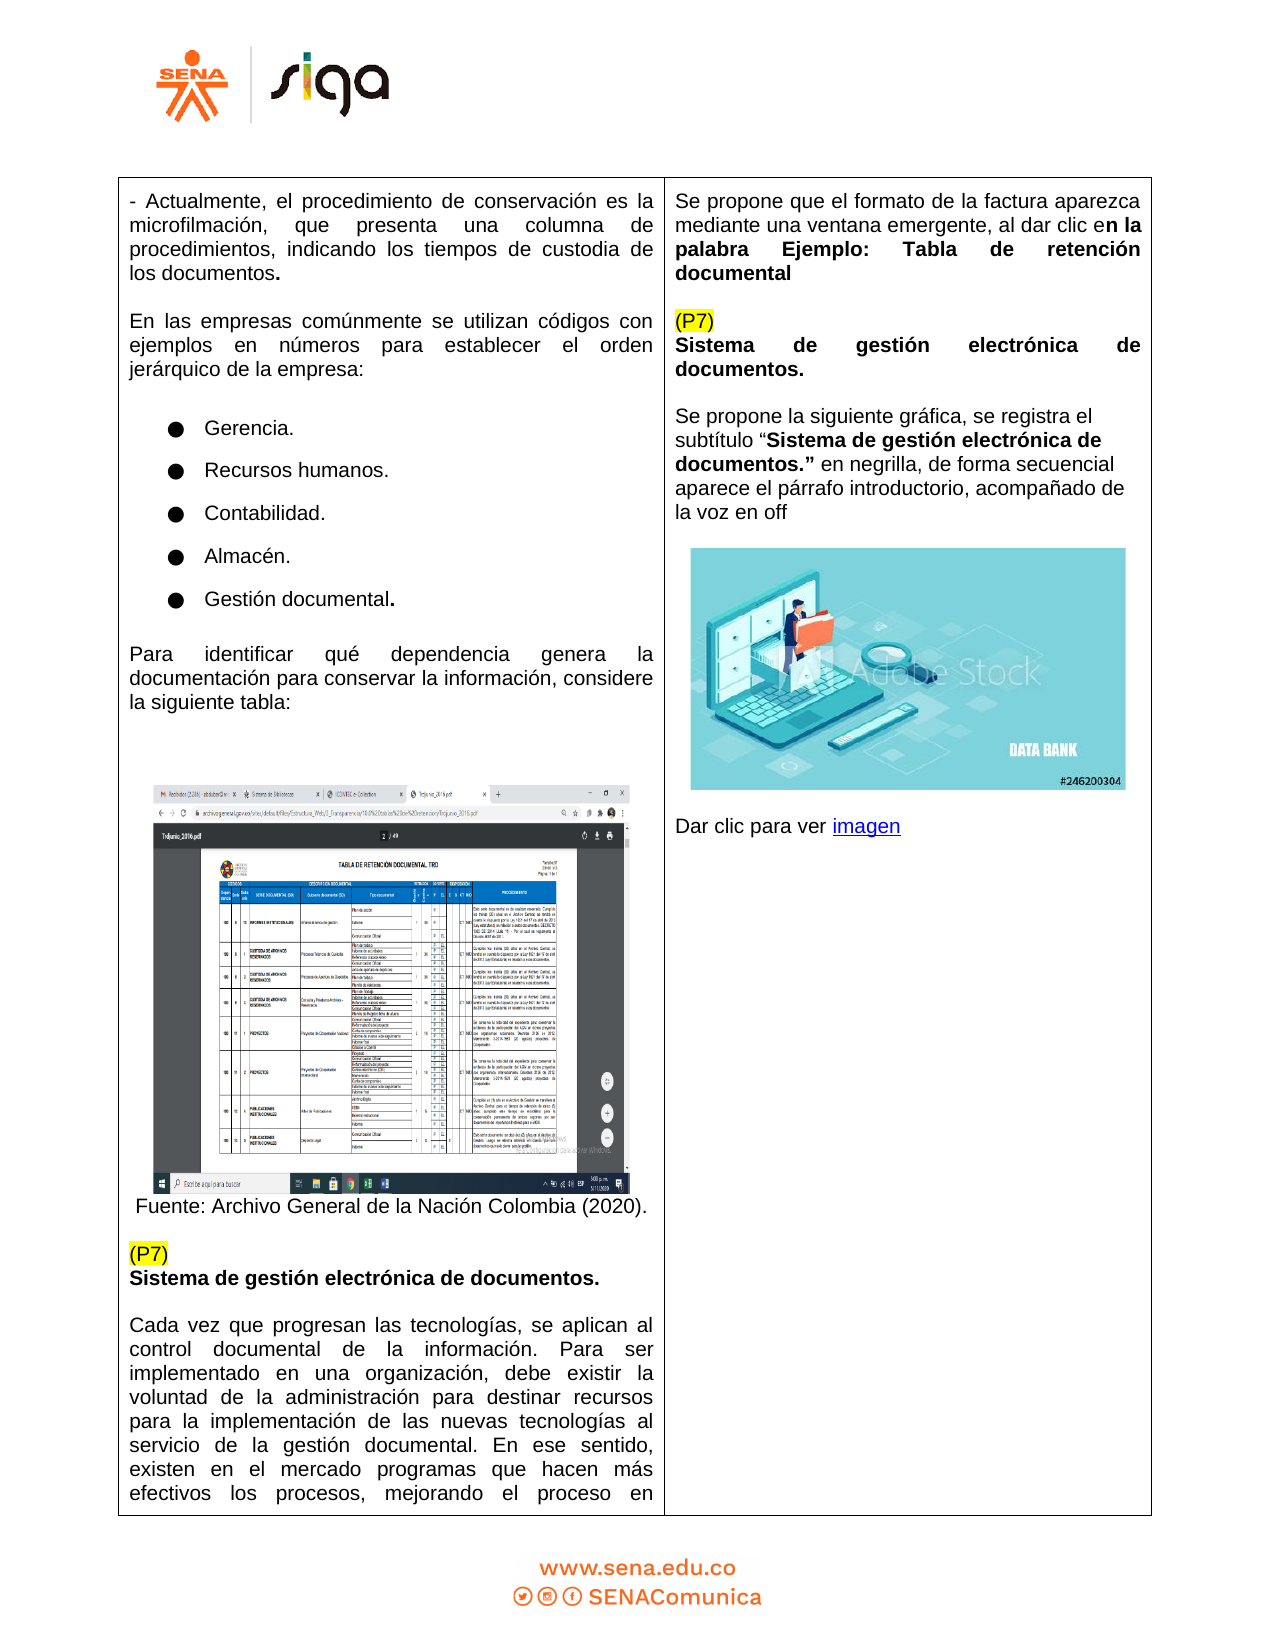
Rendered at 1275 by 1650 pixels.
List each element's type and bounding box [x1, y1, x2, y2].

table_cell [665, 178, 1151, 1515]
picture [513, 1556, 762, 1606]
picture [690, 548, 1126, 790]
picture [5, 42, 538, 128]
picture [153, 785, 630, 1194]
table_cell [119, 178, 664, 1515]
